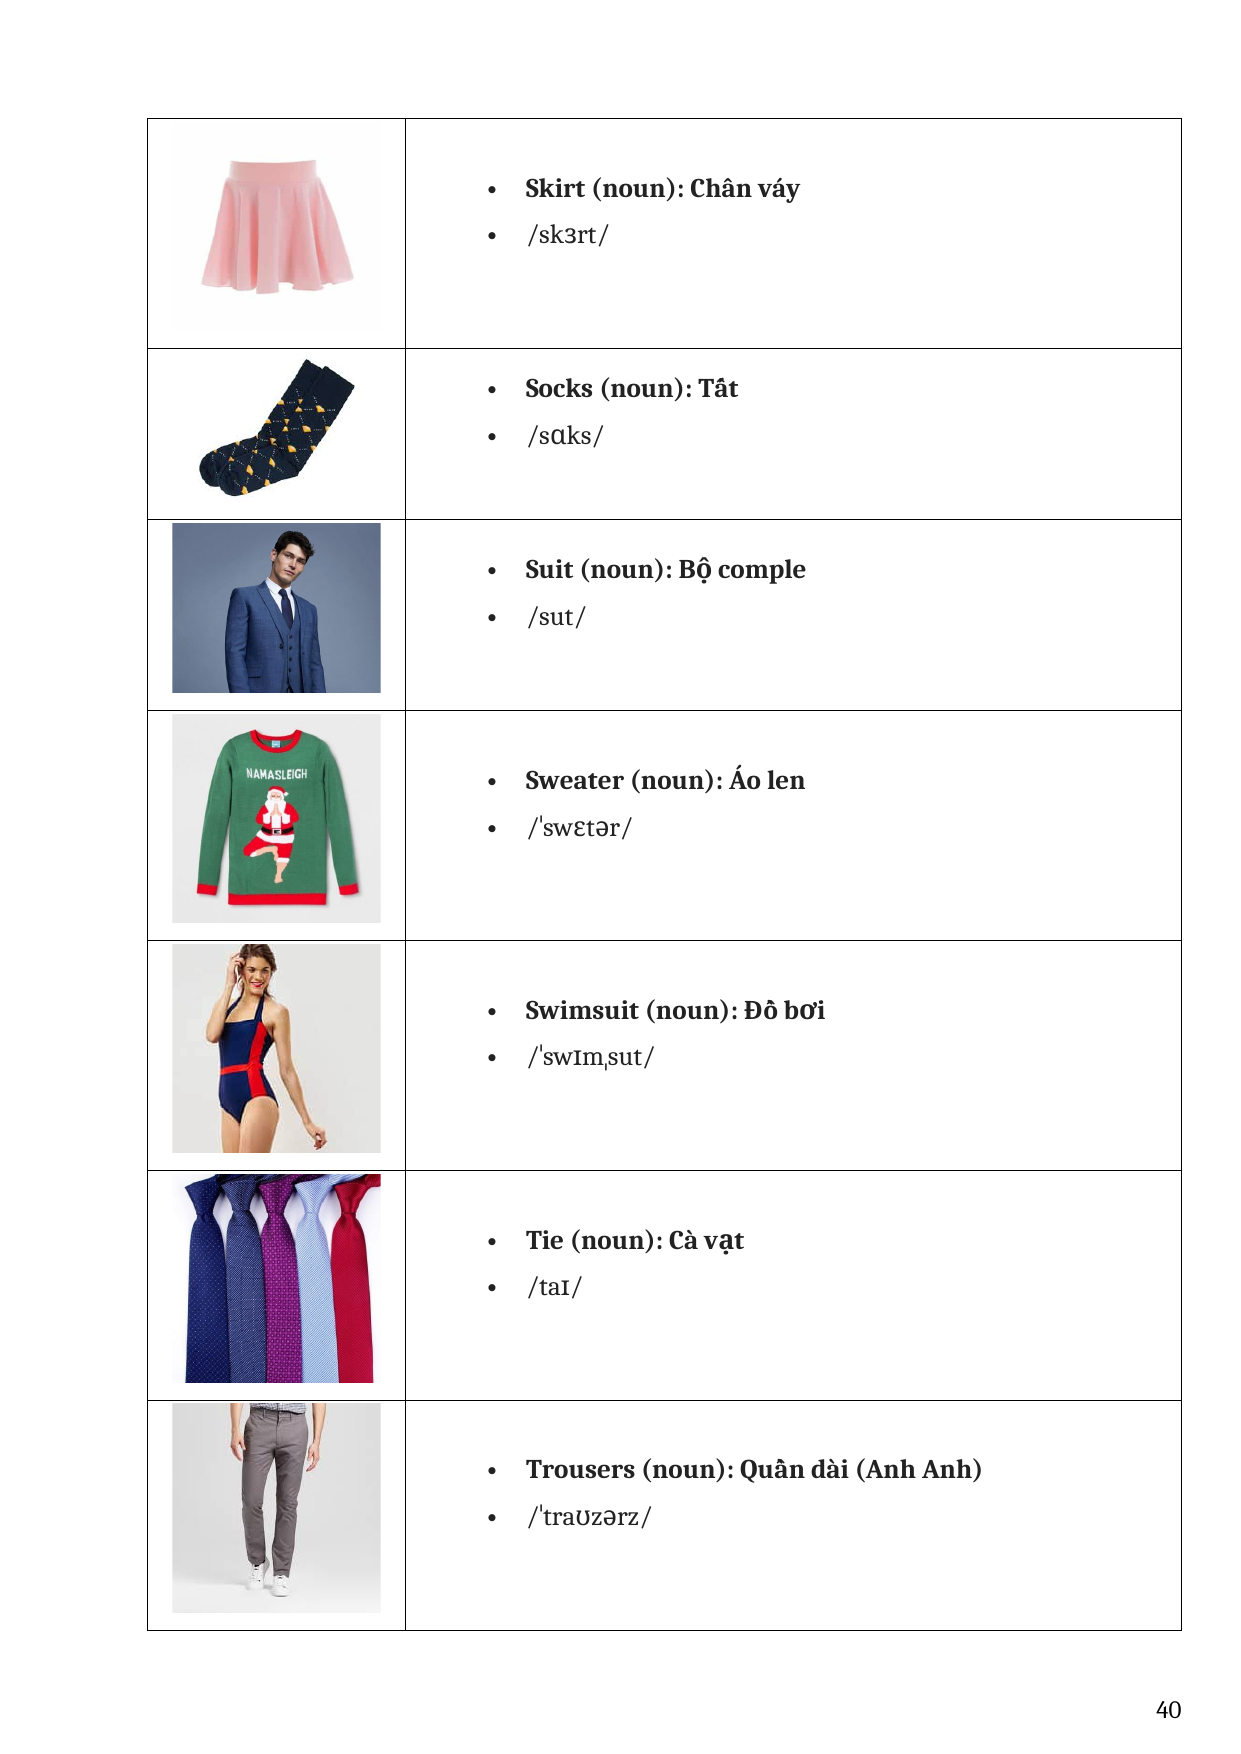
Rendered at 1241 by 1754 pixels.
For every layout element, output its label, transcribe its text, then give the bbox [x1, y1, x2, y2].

picture [172, 122, 381, 331]
picture [172, 523, 381, 693]
table_cell [148, 349, 405, 519]
table_cell Suit (noun): Bộ comple /sut/ [406, 520, 1181, 710]
table_cell [148, 1401, 405, 1630]
table_cell Trousers (noun): Quần dài (Anh Anh) /ˈtraʊzərz/ [406, 1401, 1181, 1630]
picture [172, 1174, 381, 1383]
table_cell Swimsuit (noun): Đồ bơi /ˈswɪmˌsut/ [406, 941, 1181, 1170]
table_cell [148, 1171, 405, 1400]
picture [172, 352, 381, 502]
table_cell [148, 711, 405, 940]
table_cell Socks (noun): Tất /sɑks/ [406, 349, 1181, 519]
table_cell [148, 119, 405, 348]
picture [172, 714, 381, 923]
picture [172, 944, 381, 1153]
table_cell [148, 520, 405, 710]
table_cell Skirt (noun): Chân váy /skɜrt/ [406, 119, 1181, 348]
table_cell Sweater (noun): Áo len /ˈswɛtər/ [406, 711, 1181, 940]
picture [172, 1403, 381, 1613]
table_cell Tie (noun): Cà vạt /taɪ/ [406, 1171, 1181, 1400]
table_cell [148, 941, 405, 1170]
